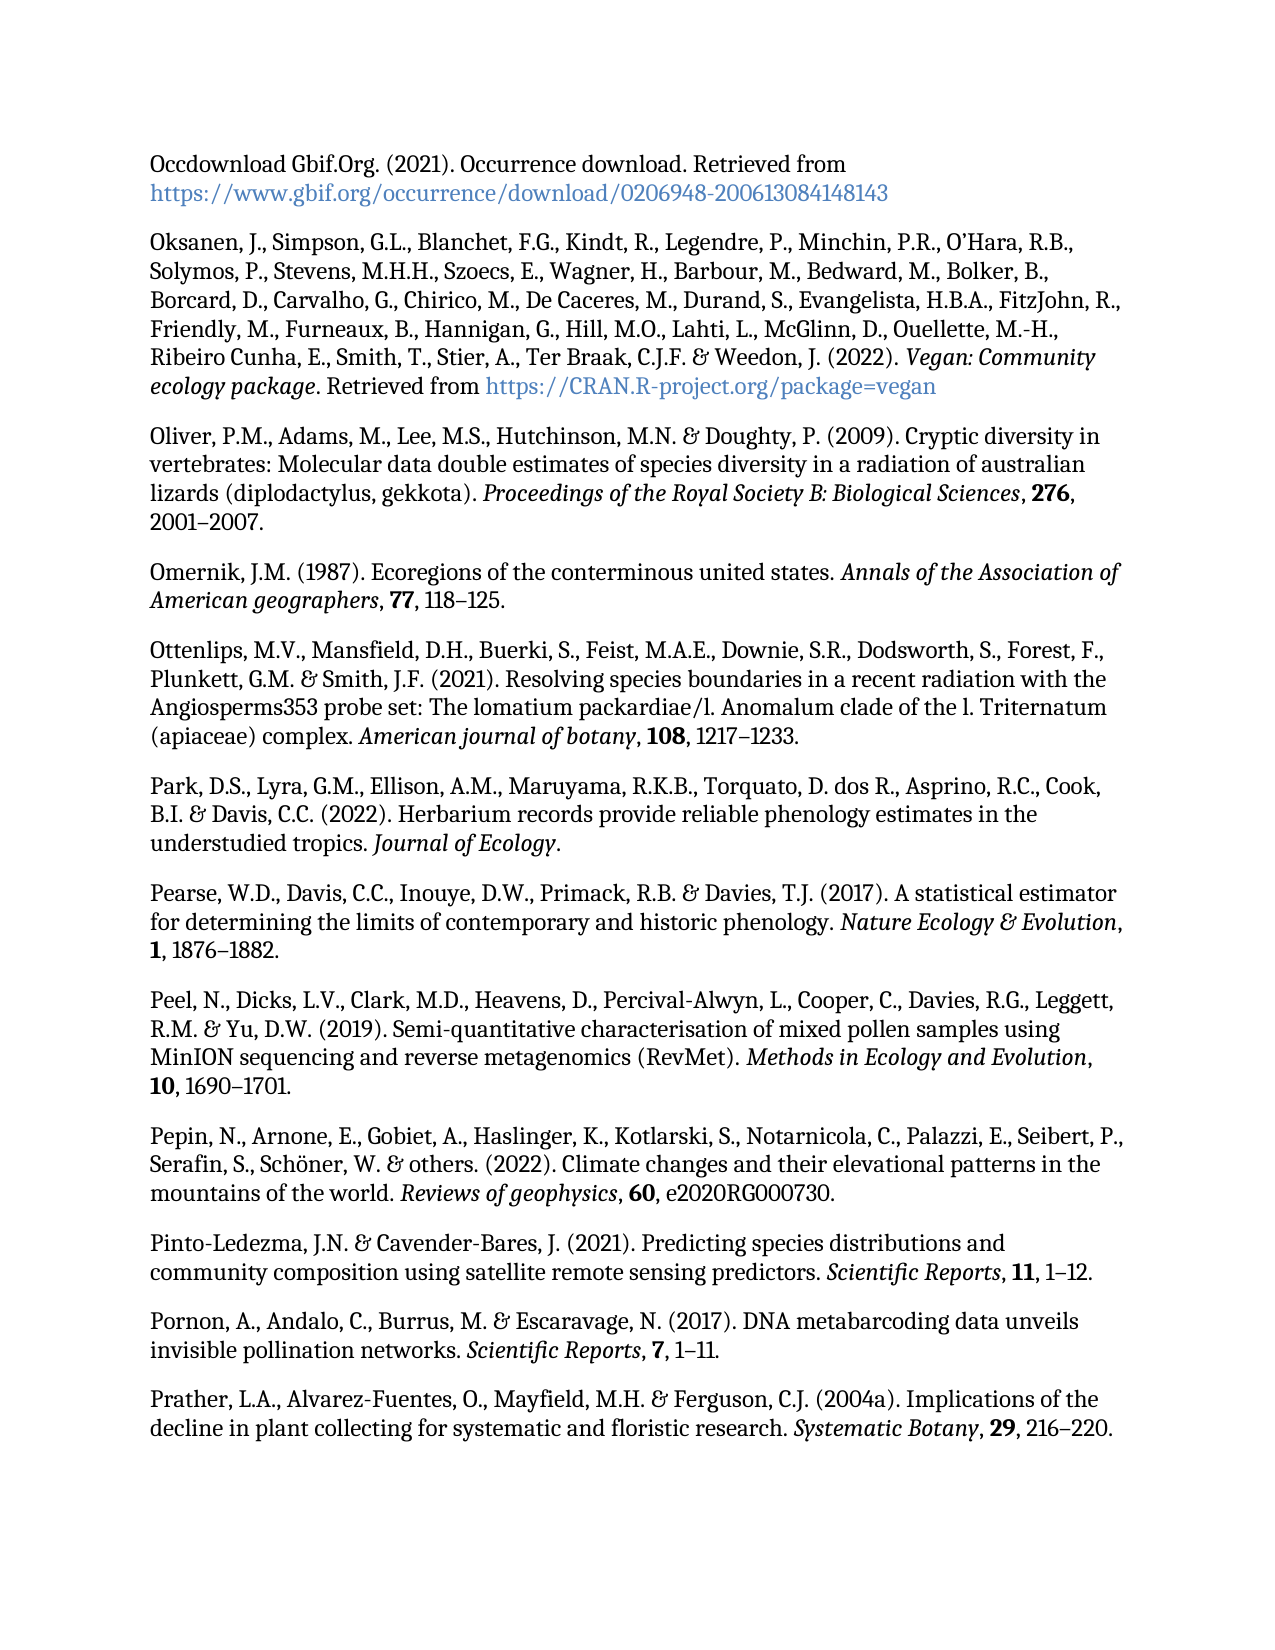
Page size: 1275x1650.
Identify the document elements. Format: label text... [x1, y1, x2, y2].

text Pearse, W.D., Davis, C.C., Inouye, D.W., Primack, R.B. & Davies, T.J. (2017). A statistical estimator for determining the limits of contemporary and historic phenology. Nature Ecology & Evolution, 1, 1876–1882. [150, 879, 1125, 965]
text Ottenlips, M.V., Mansfield, D.H., Buerki, S., Feist, M.A.E., Downie, S.R., Dodsworth, S., Forest, F., Plunkett, G.M. & Smith, J.F. (2021). Resolving species boundaries in a recent radiation with the Angiosperms353 probe set: The lomatium packardiae/l. Anomalum clade of the l. Triternatum (apiaceae) complex. American journal of botany, 108, 1217–1233. [150, 636, 1125, 751]
text Pornon, A., Andalo, C., Burrus, M. & Escaravage, N. (2017). DNA metabarcoding data unveils invisible pollination networks. Scientific Reports, 7, 1–11. [150, 1307, 1125, 1364]
text Omernik, J.M. (1987). Ecoregions of the conterminous united states. Annals of the Association of American geographers, 77, 118–125. [150, 557, 1125, 615]
text Peel, N., Dicks, L.V., Clark, M.D., Heavens, D., Percival-Alwyn, L., Cooper, C., Davies, R.G., Leggett, R.M. & Yu, D.W. (2019). Semi-quantitative characterisation of mixed pollen samples using MinION sequencing and reverse metagenomics (RevMet). Methods in Ecology and Evolution, 10, 1690–1701. [150, 986, 1125, 1101]
text Oksanen, J., Simpson, G.L., Blanchet, F.G., Kindt, R., Legendre, P., Minchin, P.R., O’Hara, R.B., Solymos, P., Stevens, M.H.H., Szoecs, E., Wagner, H., Barbour, M., Bedward, M., Bolker, B., Borcard, D., Carvalho, G., Chirico, M., De Caceres, M., Durand, S., Evangelista, H.B.A., FitzJohn, R., Friendly, M., Furneaux, B., Hannigan, G., Hill, M.O., Lahti, L., McGlinn, D., Ouellette, M.-H., Ribeiro Cunha, E., Smith, T., Stier, A., Ter Braak, C.J.F. & Weedon, J. (2022). Vegan: Community ecology package. Retrieved from https://CRAN.R-project.org/package=vegan [150, 228, 1125, 401]
text Occdownload Gbif.Org. (2021). Occurrence download. Retrieved from https://www.gbif.org/occurrence/download/0206948-200613084148143 [150, 150, 1125, 207]
text Pepin, N., Arnone, E., Gobiet, A., Haslinger, K., Kotlarski, S., Notarnicola, C., Palazzi, E., Seibert, P., Serafin, S., Schöner, W. & others. (2022). Climate changes and their elevational patterns in the mountains of the world. Reviews of geophysics, 60, e2020RG000730. [150, 1122, 1125, 1208]
text Pinto-Ledezma, J.N. & Cavender-Bares, J. (2021). Predicting species distributions and community composition using satellite remote sensing predictors. Scientific Reports, 11, 1–12. [150, 1229, 1125, 1286]
text Oliver, P.M., Adams, M., Lee, M.S., Hutchinson, M.N. & Doughty, P. (2009). Cryptic diversity in vertebrates: Molecular data double estimates of species diversity in a radiation of australian lizards (diplodactylus, gekkota). Proceedings of the Royal Society B: Biological Sciences, 276, 2001–2007. [150, 422, 1125, 537]
text Prather, L.A., Alvarez-Fuentes, O., Mayfield, M.H. & Ferguson, C.J. (2004a). Implications of the decline in plant collecting for systematic and floristic research. Systematic Botany, 29, 216–220. [150, 1385, 1125, 1443]
text Park, D.S., Lyra, G.M., Ellison, A.M., Maruyama, R.K.B., Torquato, D. dos R., Asprino, R.C., Cook, B.I. & Davis, C.C. (2022). Herbarium records provide reliable phenology estimates in the understudied tropics. Journal of Ecology. [150, 772, 1125, 858]
